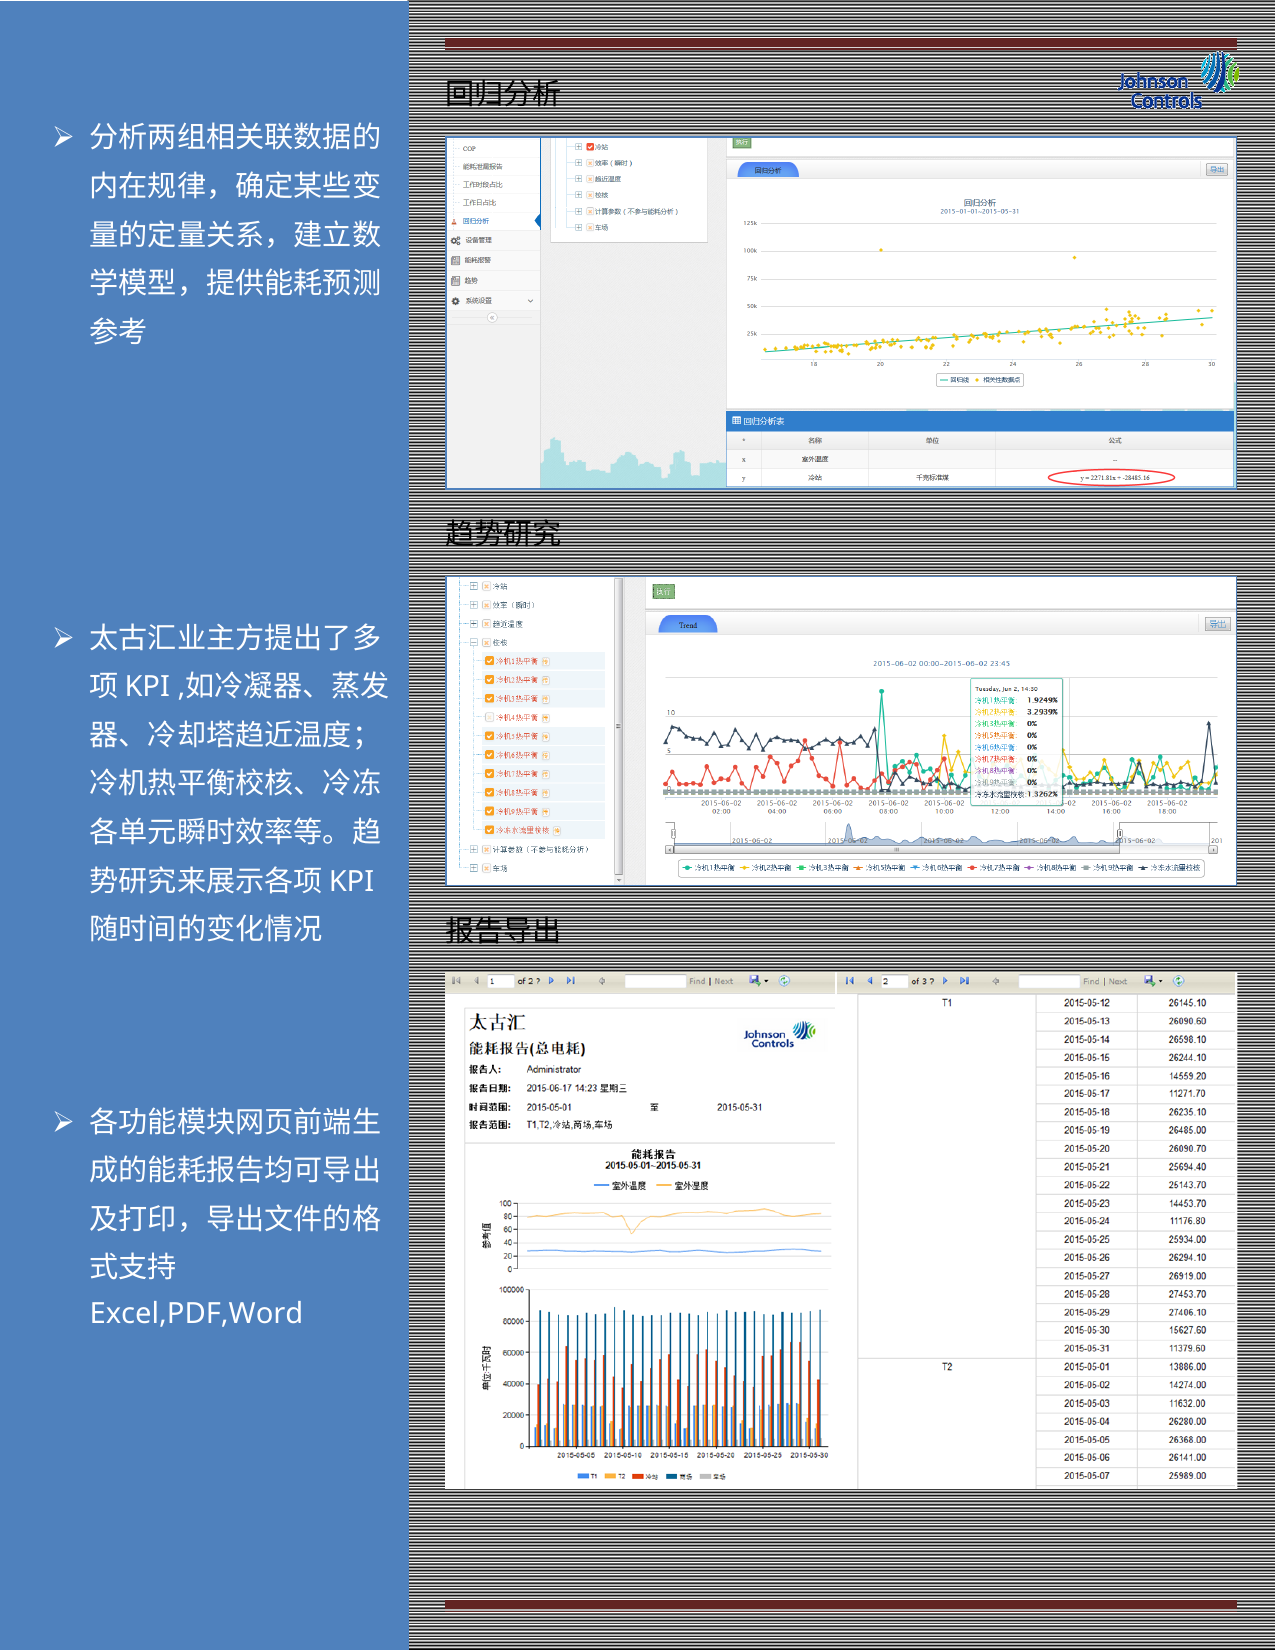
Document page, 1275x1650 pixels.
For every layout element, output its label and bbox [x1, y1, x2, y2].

picture [407, 0, 1275, 1650]
